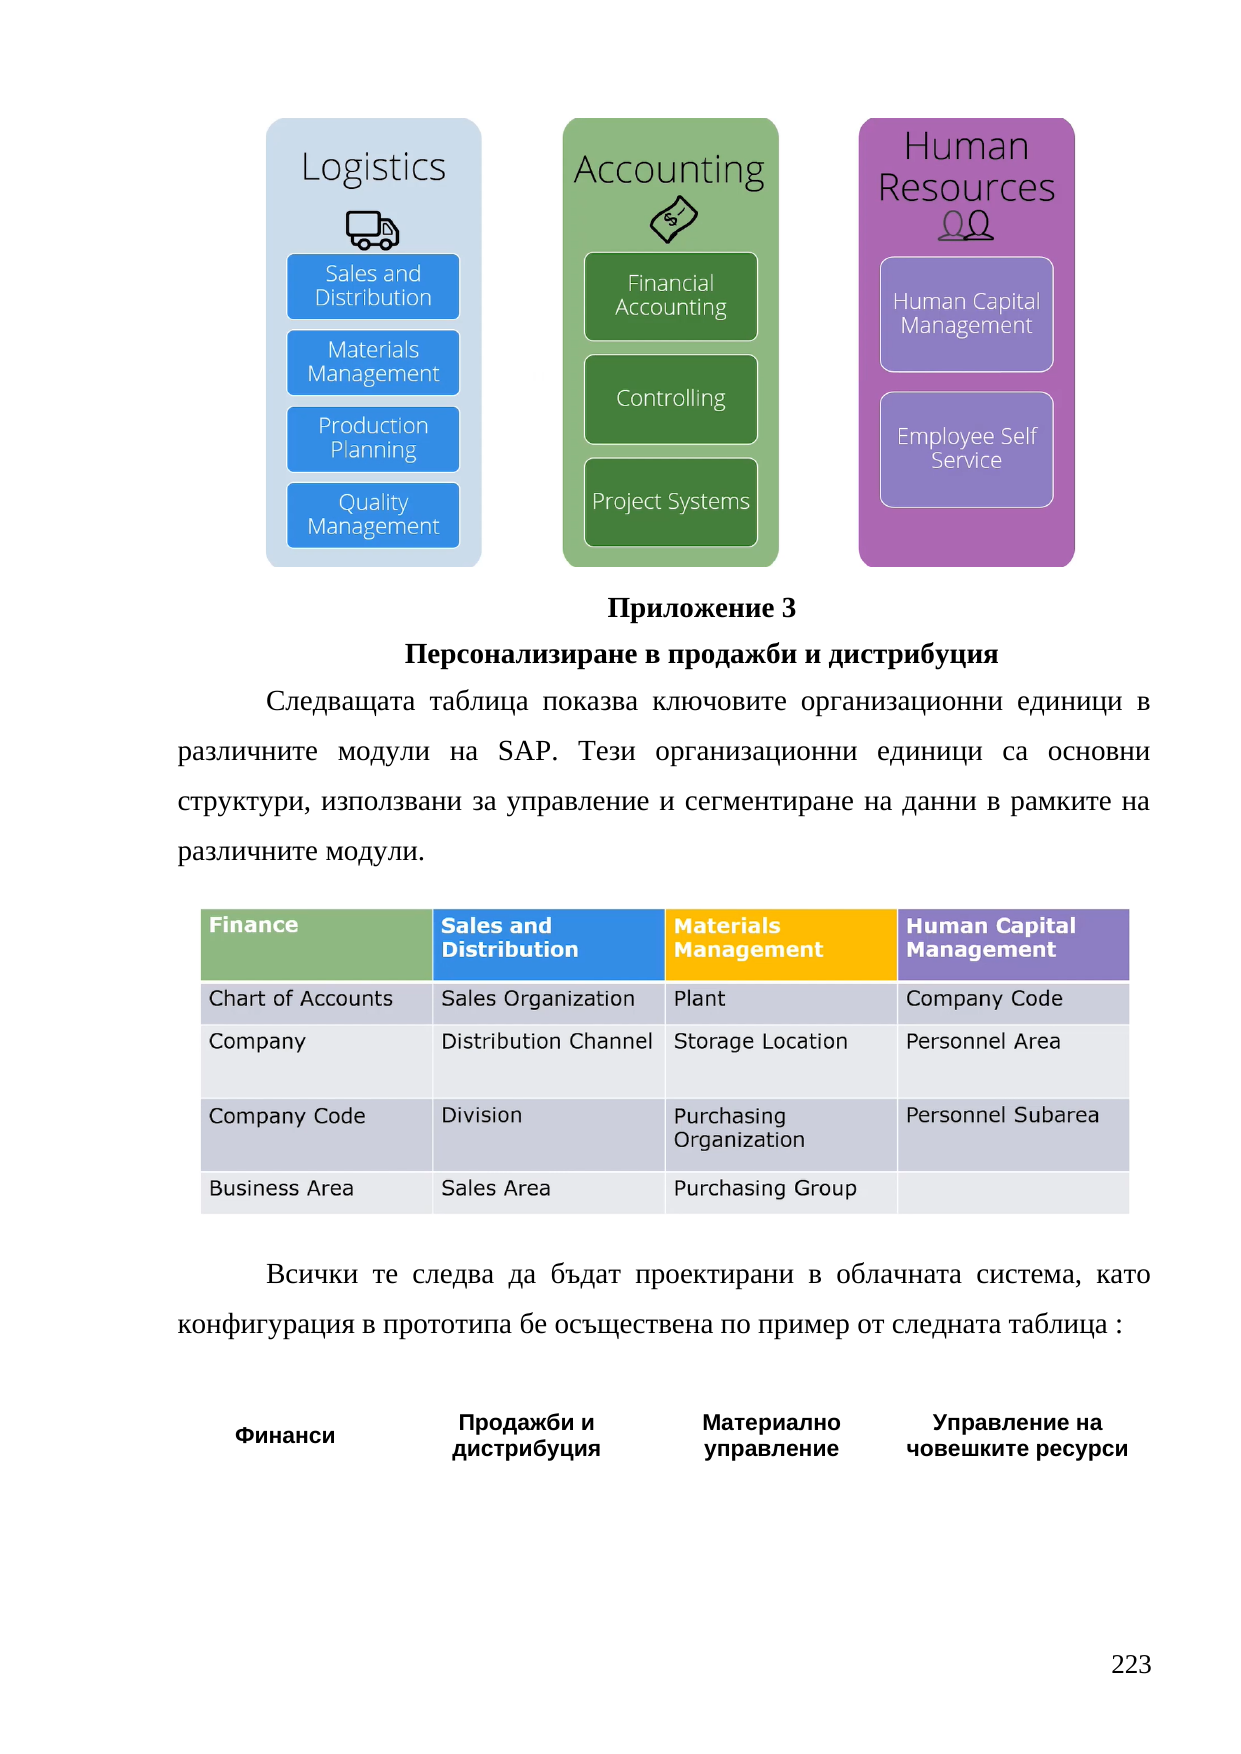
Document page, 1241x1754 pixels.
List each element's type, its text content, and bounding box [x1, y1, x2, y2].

table_header Управление на човешките ресурси [883, 1357, 1152, 1513]
list Персонализиране в продажби и дистрибуция [252, 636, 1152, 670]
text Всички те следва да бъдат проектирани в облачната система, като конфигурация в прототипа бе осъществена по пример от следната таблица : [177, 1256, 1152, 1340]
text Следващата таблица показва ключовите организационни единици в различните модули на SAP. Тези организационни единици са основни структури, използвани за управление и сегментиране на данни в рамките на различните модули. [177, 683, 1152, 867]
table_header Материално управление [660, 1357, 883, 1513]
picture [265, 118, 1077, 567]
table_header Продажби и дистрибуция [393, 1357, 660, 1513]
list Приложение 3 [252, 590, 1152, 623]
picture [198, 908, 1130, 1215]
table_header Финанси [177, 1357, 393, 1513]
